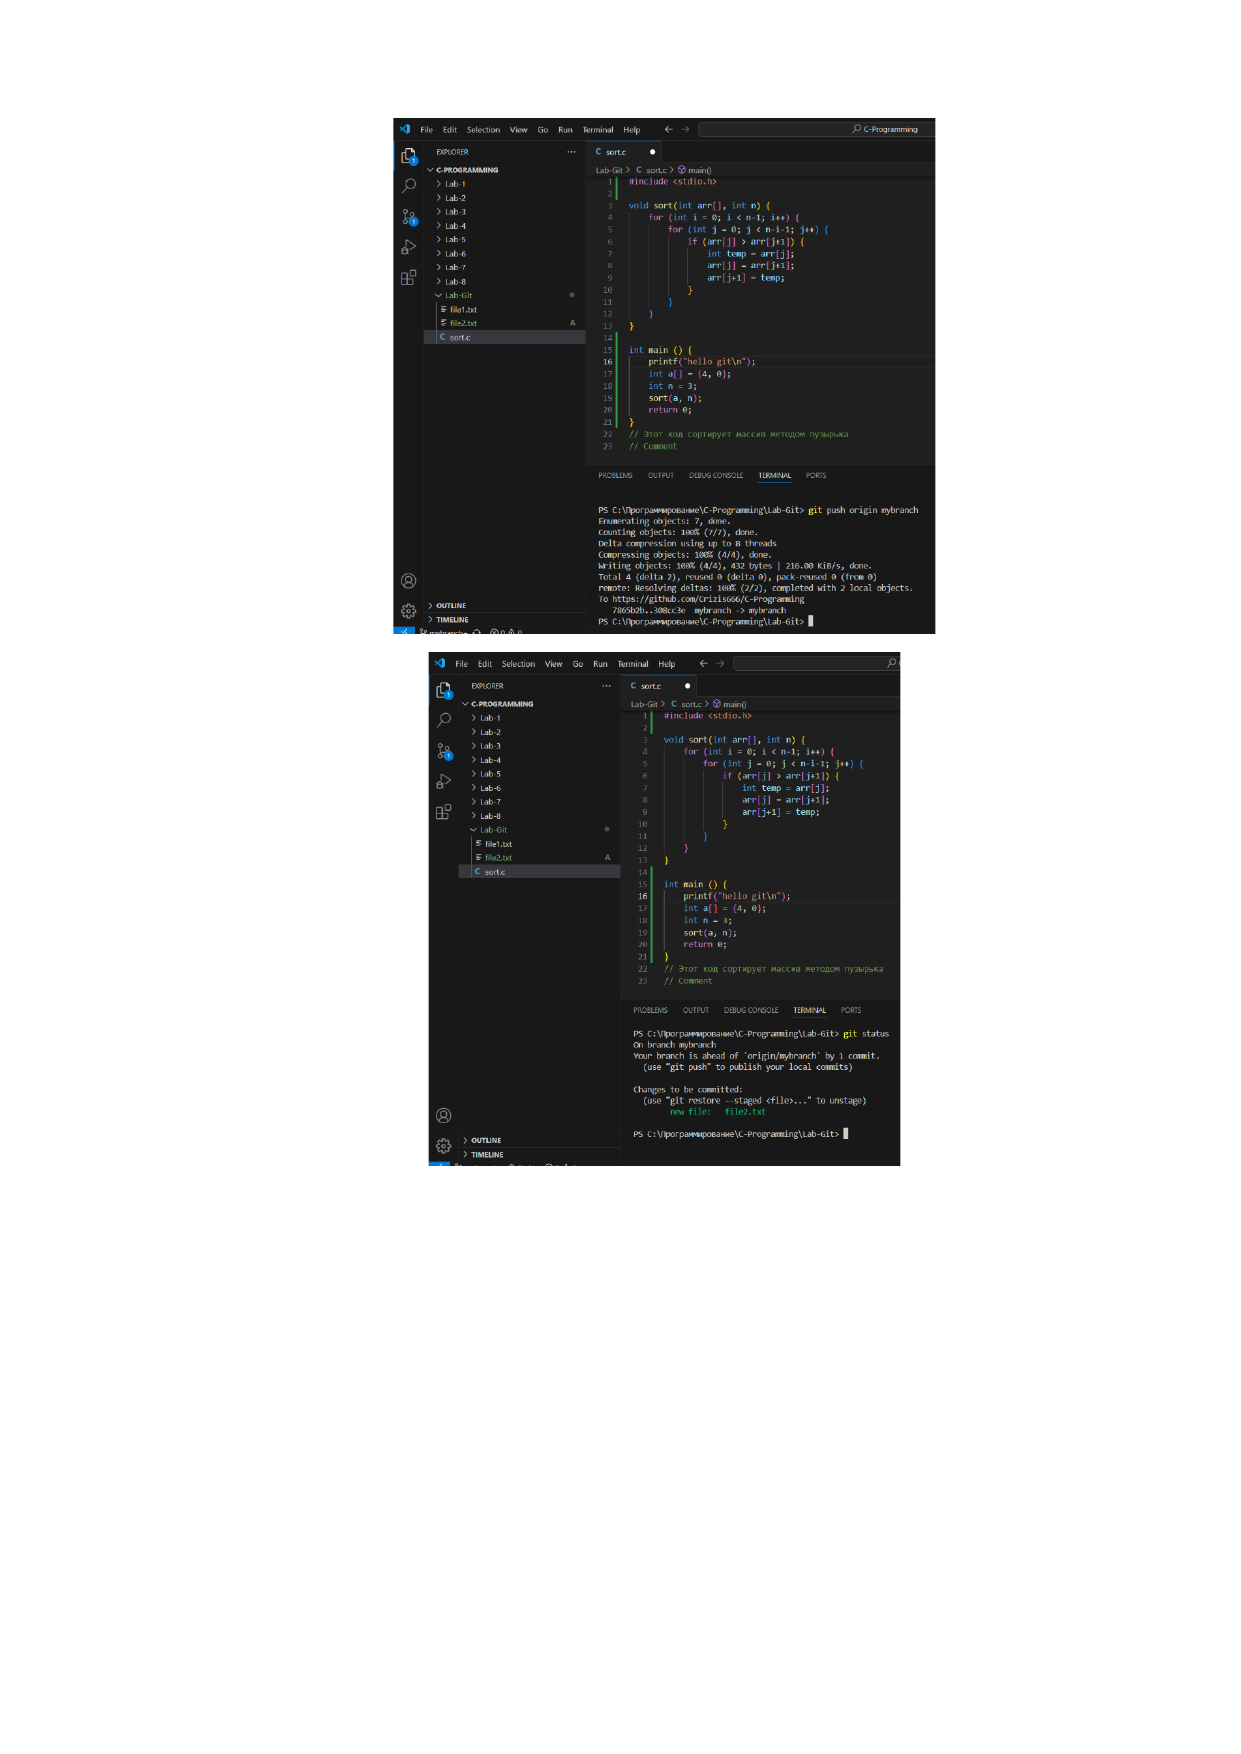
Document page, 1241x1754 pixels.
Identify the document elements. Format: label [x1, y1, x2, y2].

picture [393, 118, 936, 634]
picture [428, 652, 901, 1166]
